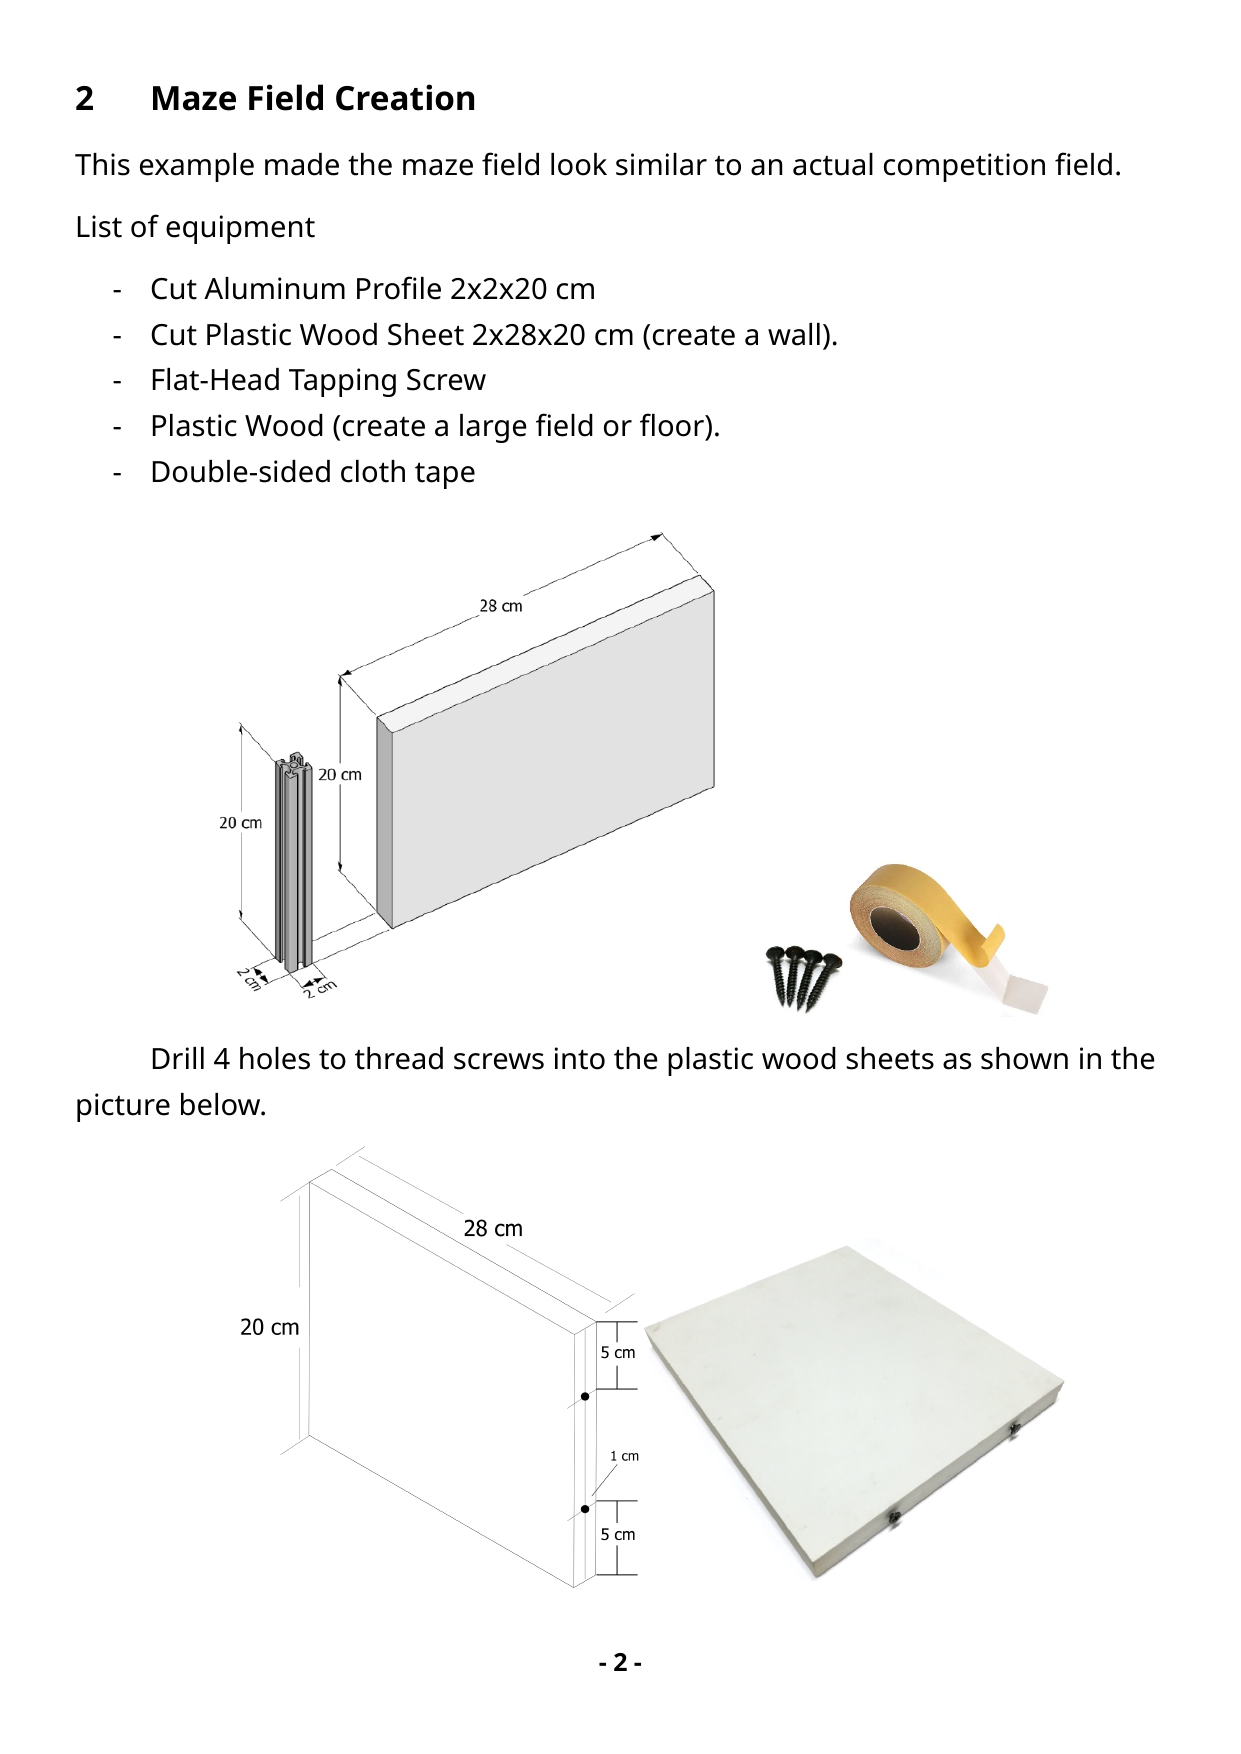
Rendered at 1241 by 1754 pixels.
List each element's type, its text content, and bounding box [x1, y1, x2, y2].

picture [241, 1146, 1075, 1588]
text This example made the maze field look similar to an actual competition field. [75, 144, 1165, 183]
text 2 Maze Field Creation [75, 75, 1165, 120]
text List of equipment [75, 206, 1165, 246]
list Cut Plastic Wood Sheet 2x28x20 cm (create a wall). [112, 314, 1165, 354]
list Plastic Wood (create a large field or floor). [112, 405, 1165, 445]
picture [189, 513, 1051, 1017]
list Flat-Head Tapping Screw [112, 360, 1165, 399]
list Double-sided cloth tape [112, 451, 1165, 491]
list Cut Aluminum Profile 2x2x20 cm [112, 268, 1165, 308]
text Drill 4 holes to thread screws into the plastic wood sheets as shown in the picture below. [75, 1038, 1165, 1124]
